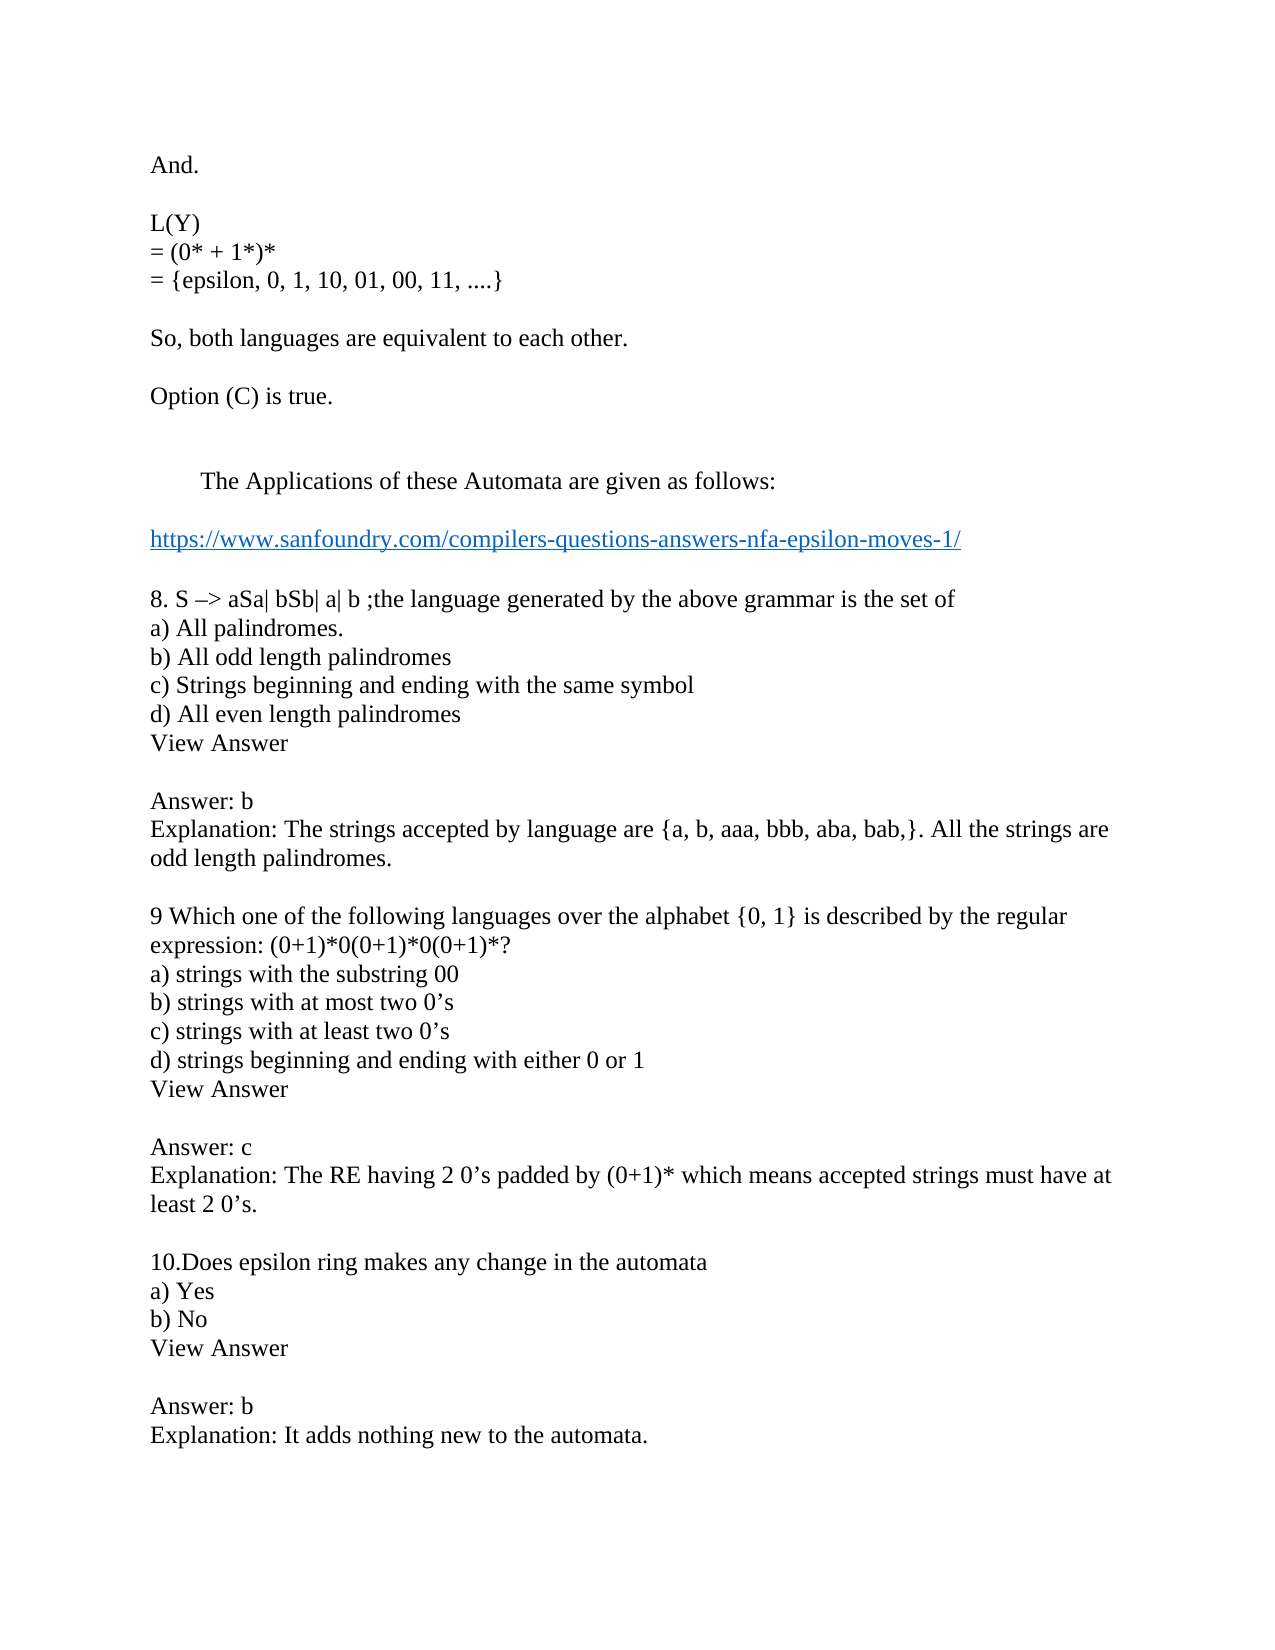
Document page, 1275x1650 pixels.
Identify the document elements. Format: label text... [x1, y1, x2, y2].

text And. [150, 150, 1125, 179]
text https://www.sanfoundry.com/compilers-questions-answers-nfa-epsilon-moves-1/ [150, 524, 1125, 553]
text 10.Does epsilon ring makes any change in the automata a) Yes b) No View Answer [150, 1247, 1125, 1362]
text So, both languages are equivalent to each other. [150, 323, 1125, 352]
text The Applications of these Automata are given as follows: [150, 439, 1125, 495]
text = (0* + 1*)* [150, 237, 1125, 265]
text L(Y) [150, 208, 1125, 237]
text Answer: c Explanation: The RE having 2 0’s padded by (0+1)* which means accepted strings must have at least 2 0’s. [150, 1132, 1125, 1218]
text 9 Which one of the following languages over the alphabet {0, 1} is described by the regular expression: (0+1)*0(0+1)*0(0+1)*? a) strings with the substring 00 b) strings with at most two 0’s c) strings with at least two 0’s d) strings beginning and ending with either 0 or 1 View Answer [150, 901, 1125, 1102]
text = {epsilon, 0, 1, 10, 01, 00, 11, ....} [150, 265, 1125, 294]
text Option (C) is true. [150, 381, 1125, 410]
text 8. S –> aSa| bSb| a| b ;the language generated by the above grammar is the set of a) All palindromes. b) All odd length palindromes c) Strings beginning and ending with the same symbol d) All even length palindromes View Answer [150, 584, 1125, 757]
text Answer: b Explanation: The strings accepted by language are {a, b, aaa, bbb, aba, bab,}. All the strings are odd length palindromes. [150, 786, 1125, 872]
text Answer: b Explanation: It adds nothing new to the automata. [150, 1391, 1125, 1449]
